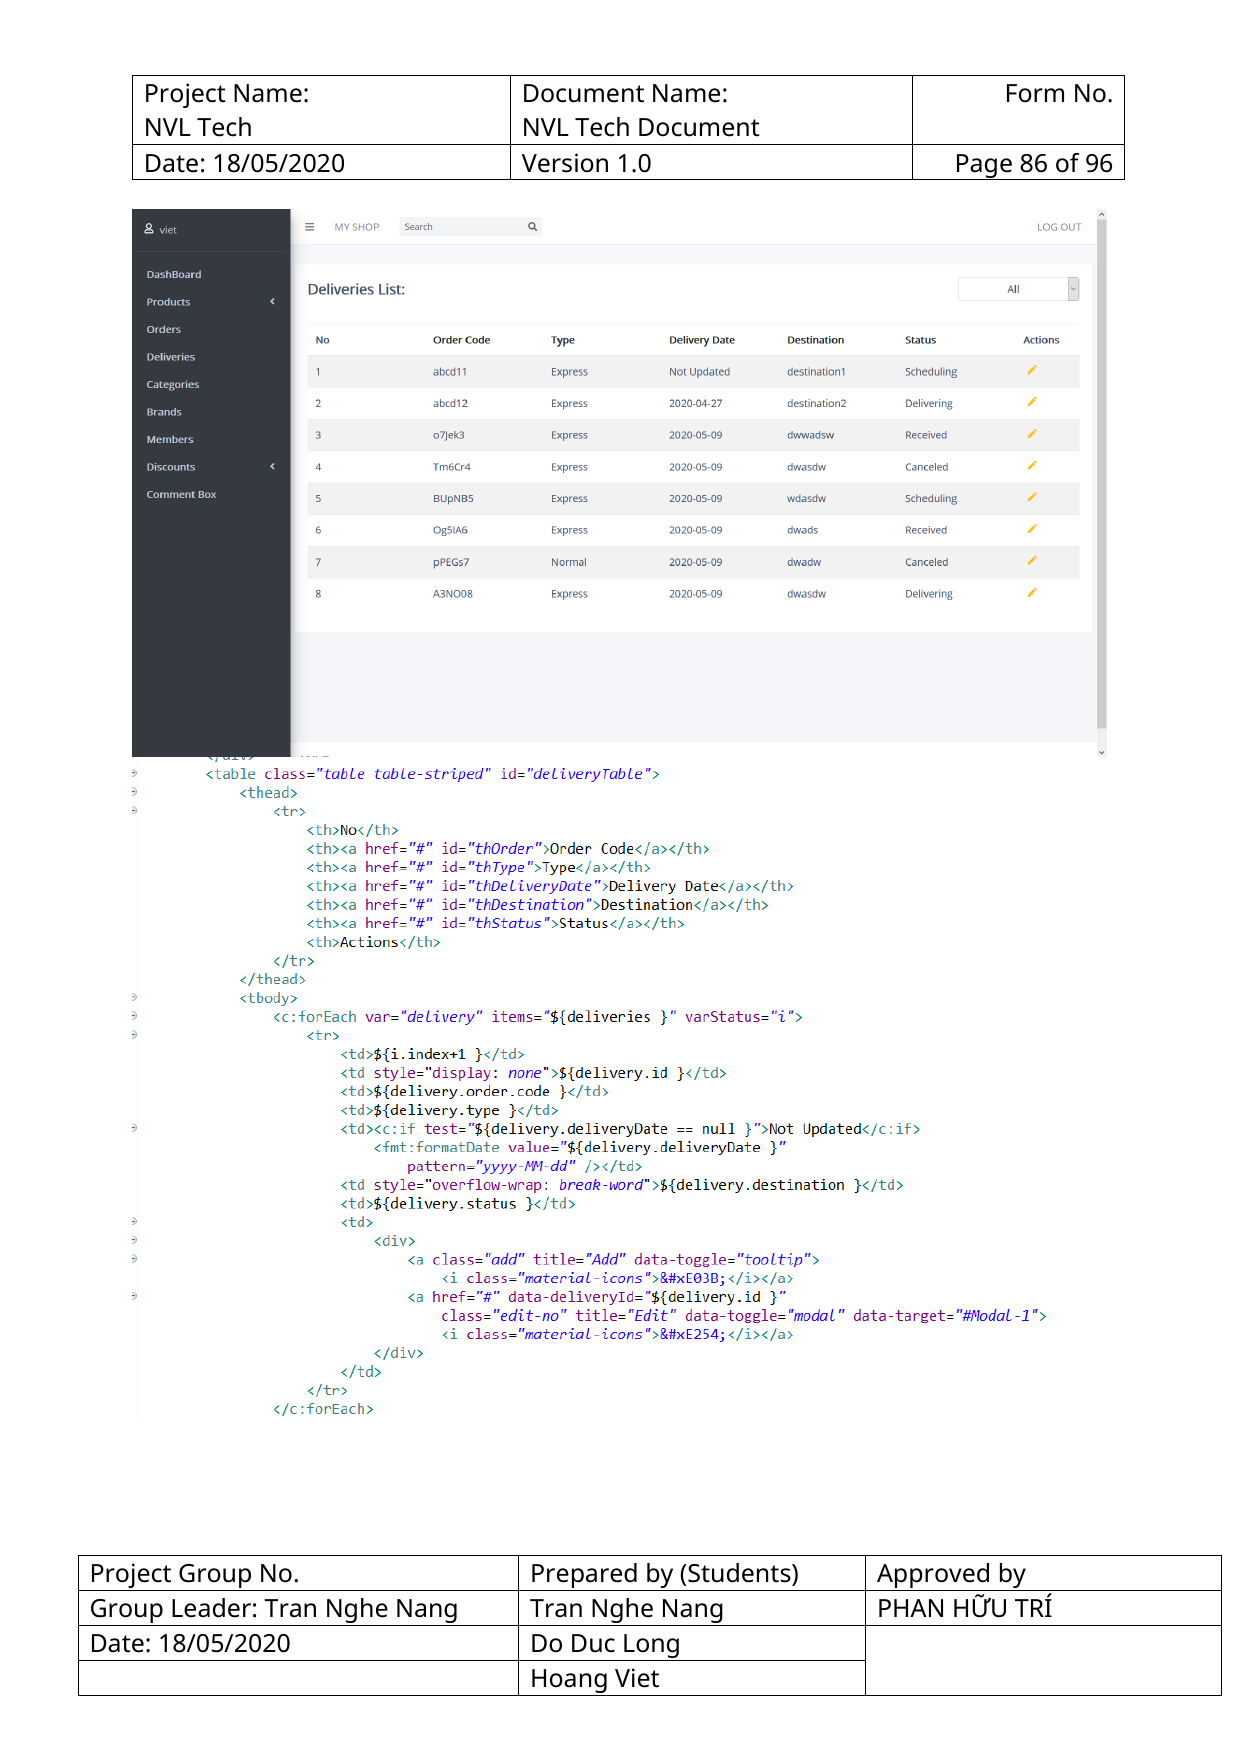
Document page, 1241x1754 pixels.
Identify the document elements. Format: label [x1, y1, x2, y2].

picture [132, 209, 1107, 1420]
